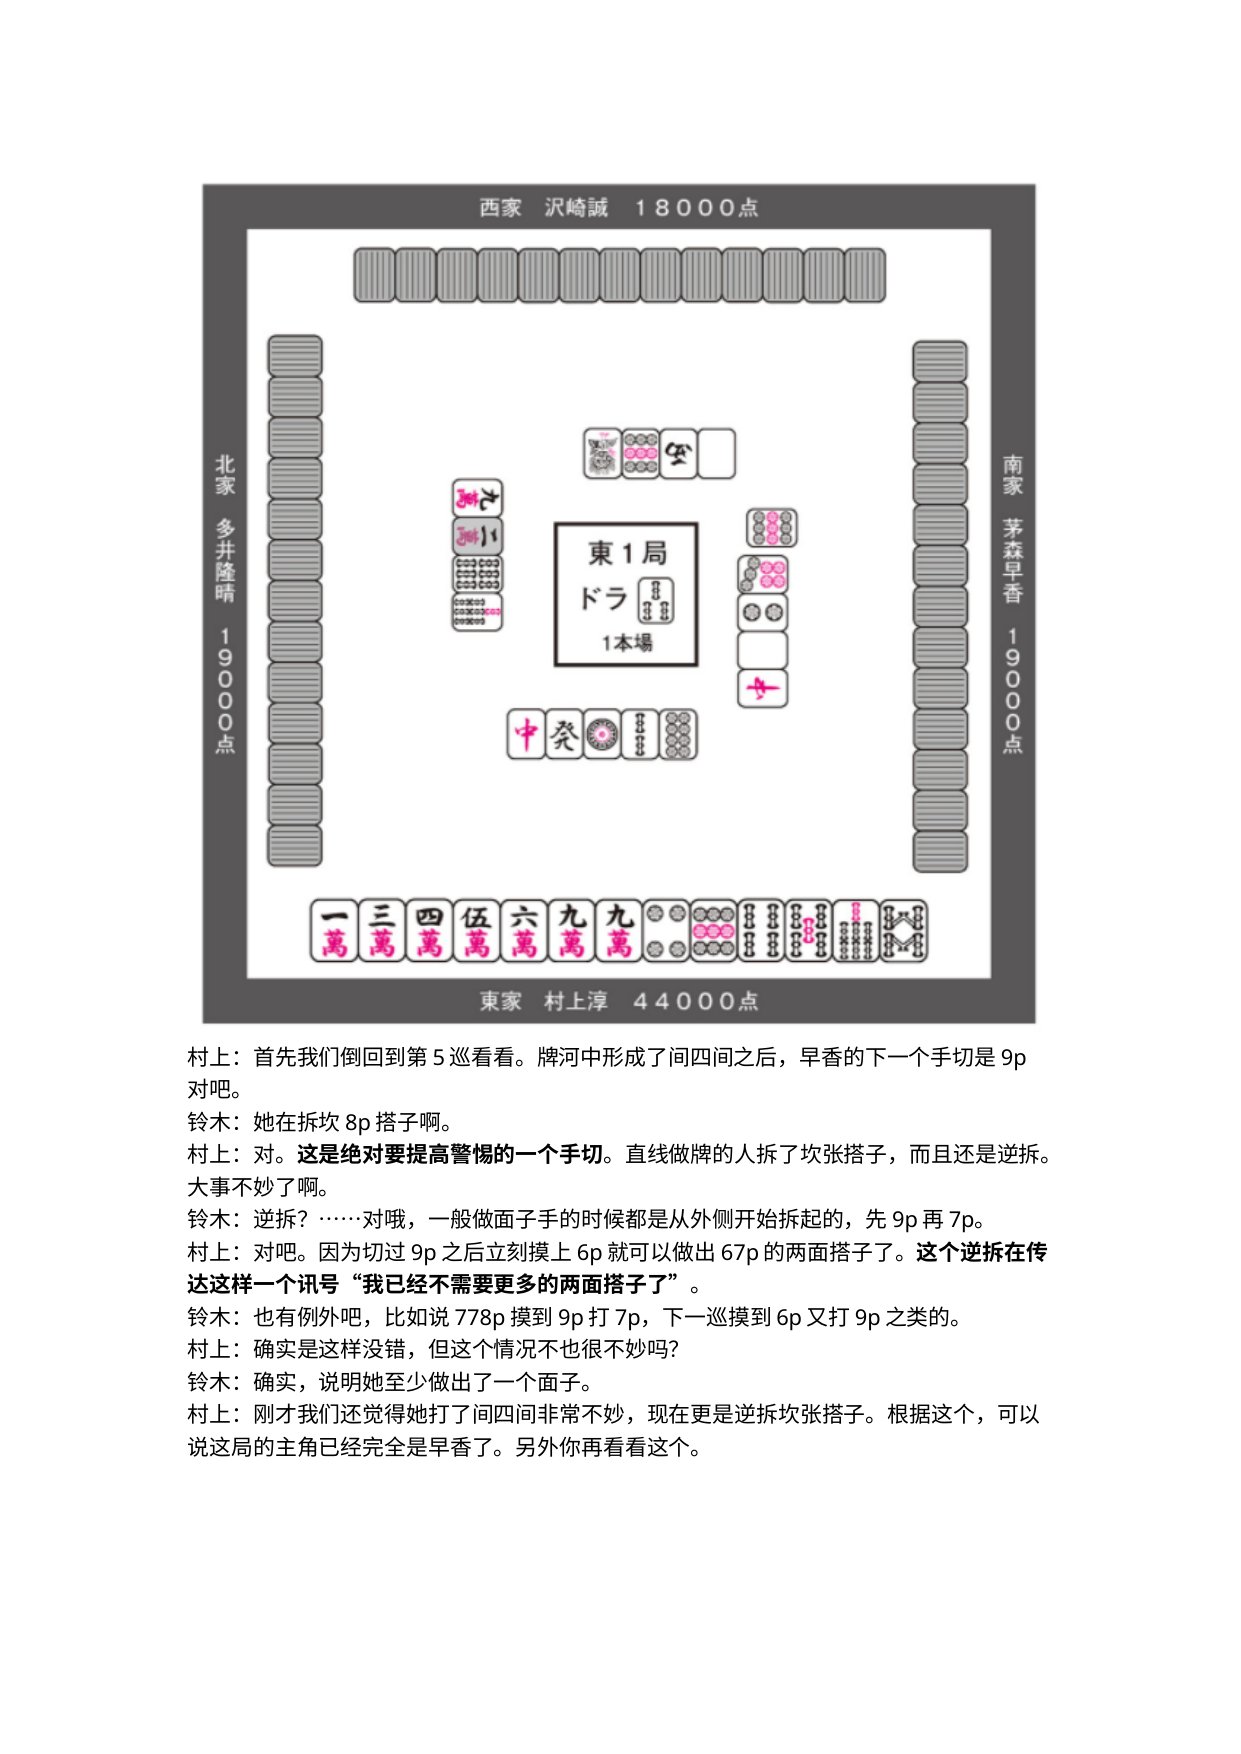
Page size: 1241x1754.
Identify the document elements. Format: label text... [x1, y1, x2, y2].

text 铃木：也有例外吧，比如说778p摸到9p打7p，下一巡摸到6p又打9p之类的。 [187, 1299, 1053, 1332]
text 村上：对吧。因为切过9p之后立刻摸上6p就可以做出67p的两面搭子了。这个逆拆在传达这样一个讯号“我已经不需要更多的两面搭子了”。 [187, 1234, 1053, 1299]
text 铃木：确实，说明她至少做出了一个面子。 [187, 1364, 1053, 1397]
text 村上：首先我们倒回到第5巡看看。牌河中形成了间四间之后，早香的下一个手切是9p对吧。 [187, 1039, 1053, 1104]
text 铃木：她在拆坎8p搭子啊。 [187, 1104, 1053, 1137]
text 村上：对。这是绝对要提高警惕的一个手切。直线做牌的人拆了坎张搭子，而且还是逆拆。大事不妙了啊。 [187, 1137, 1053, 1202]
text 铃木：逆拆？……对哦，一般做面子手的时候都是从外侧开始拆起的，先9p再7p。 [187, 1202, 1053, 1234]
text 村上：刚才我们还觉得她打了间四间非常不妙，现在更是逆拆坎张搭子。根据这个，可以说这局的主角已经完全是早香了。另外你再看看这个。 [187, 1397, 1053, 1462]
picture [187, 168, 1053, 1034]
text 村上：确实是这样没错，但这个情况不也很不妙吗？ [187, 1332, 1053, 1364]
